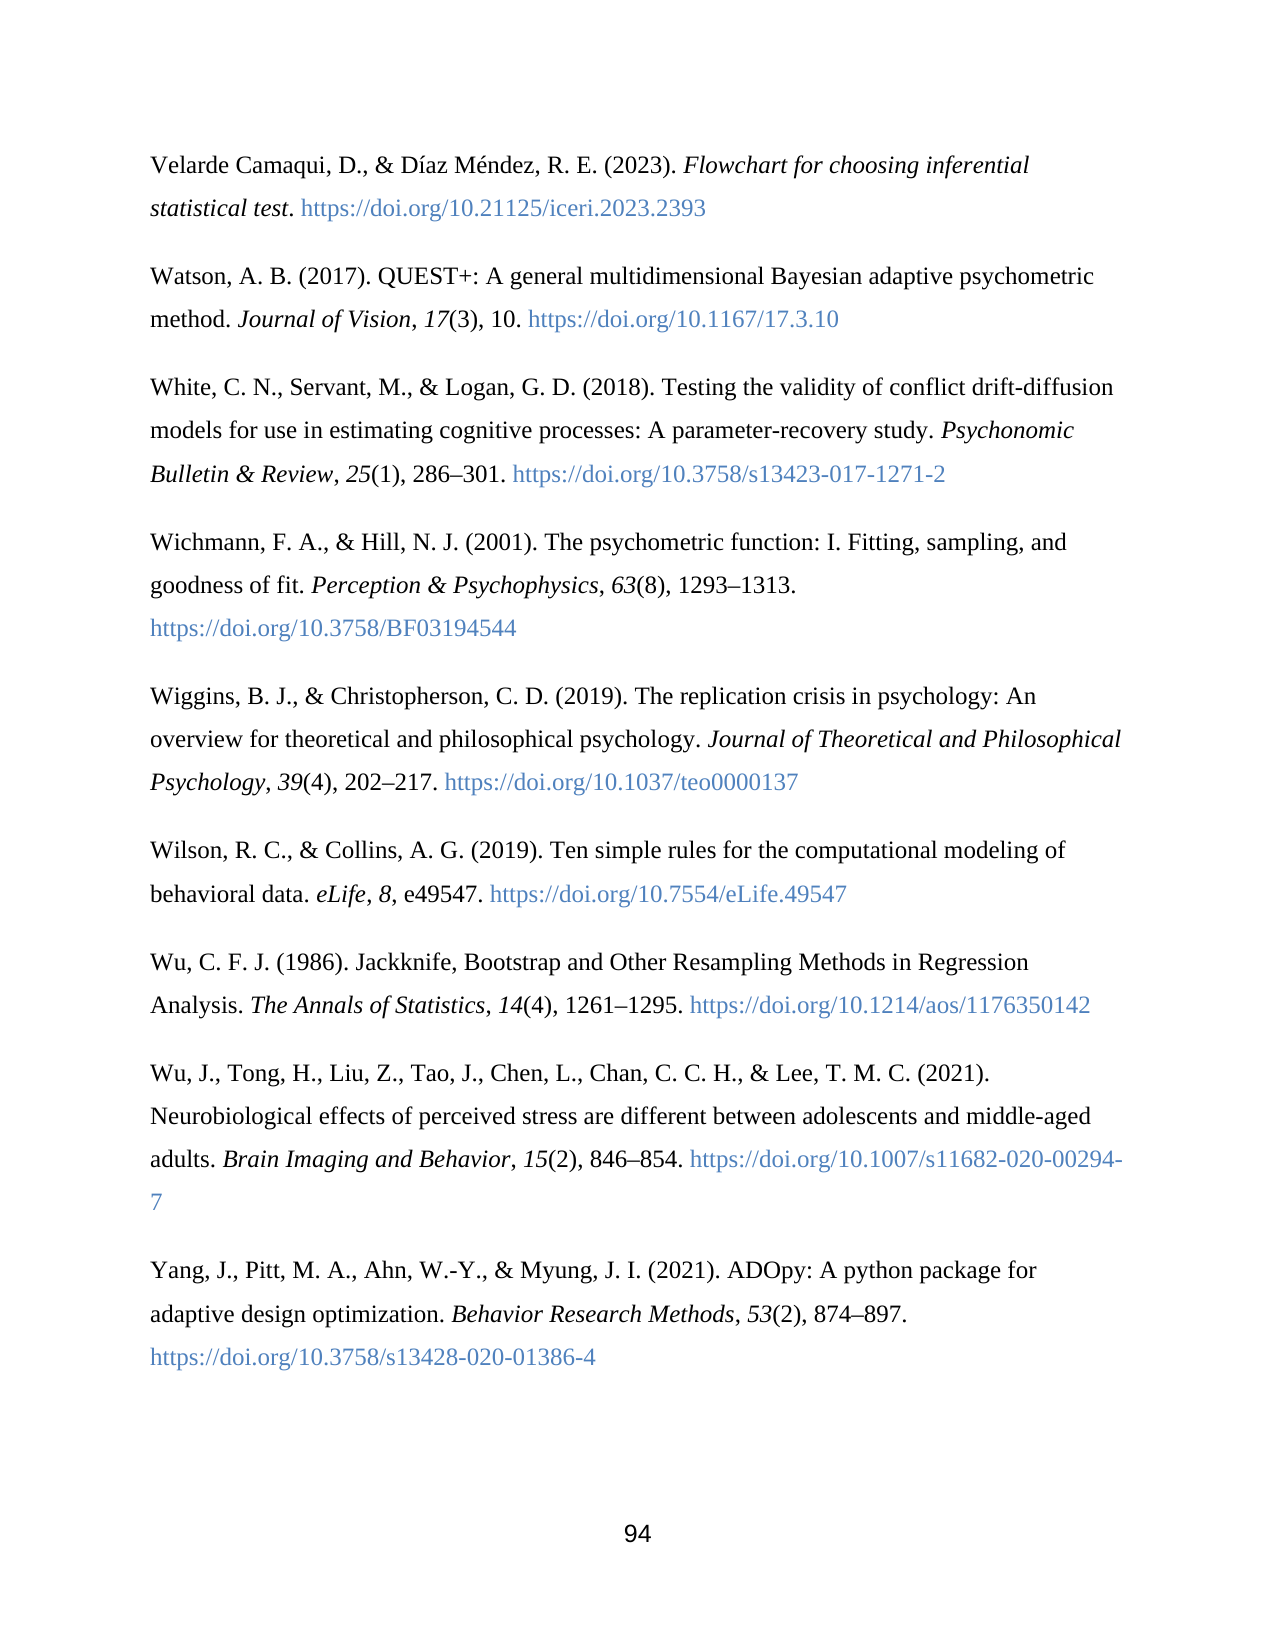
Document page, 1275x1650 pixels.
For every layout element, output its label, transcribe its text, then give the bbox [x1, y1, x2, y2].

text Wilson, R. C., & Collins, A. G. (2019). Ten simple rules for the computational modeling of behavioral data. eLife, 8, e49547. https://doi.org/10.7554/eLife.49547 [150, 836, 1125, 907]
text Wu, J., Tong, H., Liu, Z., Tao, J., Chen, L., Chan, C. C. H., & Lee, T. M. C. (2021). Neurobiological effects of perceived stress are different between adolescents and middle-aged adults. Brain Imaging and Behavior, 15(2), 846–854. https://doi.org/10.1007/s11682-020-00294-7 [150, 1058, 1125, 1216]
text Wiggins, B. J., & Christopherson, C. D. (2019). The replication crisis in psychology: An overview for theoretical and philosophical psychology. Journal of Theoretical and Philosophical Psychology, 39(4), 202–217. https://doi.org/10.1037/teo0000137 [150, 681, 1125, 796]
text Watson, A. B. (2017). QUEST+: A general multidimensional Bayesian adaptive psychometric method. Journal of Vision, 17(3), 10. https://doi.org/10.1167/17.3.10 [150, 261, 1125, 333]
text Wu, C. F. J. (1986). Jackknife, Bootstrap and Other Resampling Methods in Regression Analysis. The Annals of Statistics, 14(4), 1261–1295. https://doi.org/10.1214/aos/1176350142 [150, 947, 1125, 1019]
text Yang, J., Pitt, M. A., Ahn, W.-Y., & Myung, J. I. (2021). ADOpy: A python package for adaptive design optimization. Behavior Research Methods, 53(2), 874–897. https://doi.org/10.3758/s13428-020-01386-4 [150, 1256, 1125, 1371]
text Wichmann, F. A., & Hill, N. J. (2001). The psychometric function: I. Fitting, sampling, and goodness of fit. Perception & Psychophysics, 63(8), 1293–1313. https://doi.org/10.3758/BF03194544 [150, 527, 1125, 642]
text Velarde Camaqui, D., & Díaz Méndez, R. E. (2023). Flowchart for choosing inferential statistical test. https://doi.org/10.21125/iceri.2023.2393 [150, 150, 1125, 222]
text White, C. N., Servant, M., & Logan, G. D. (2018). Testing the validity of conflict drift-diffusion models for use in estimating cognitive processes: A parameter-recovery study. Psychonomic Bulletin & Review, 25(1), 286–301. https://doi.org/10.3758/s13423-017-1271-2 [150, 372, 1125, 487]
